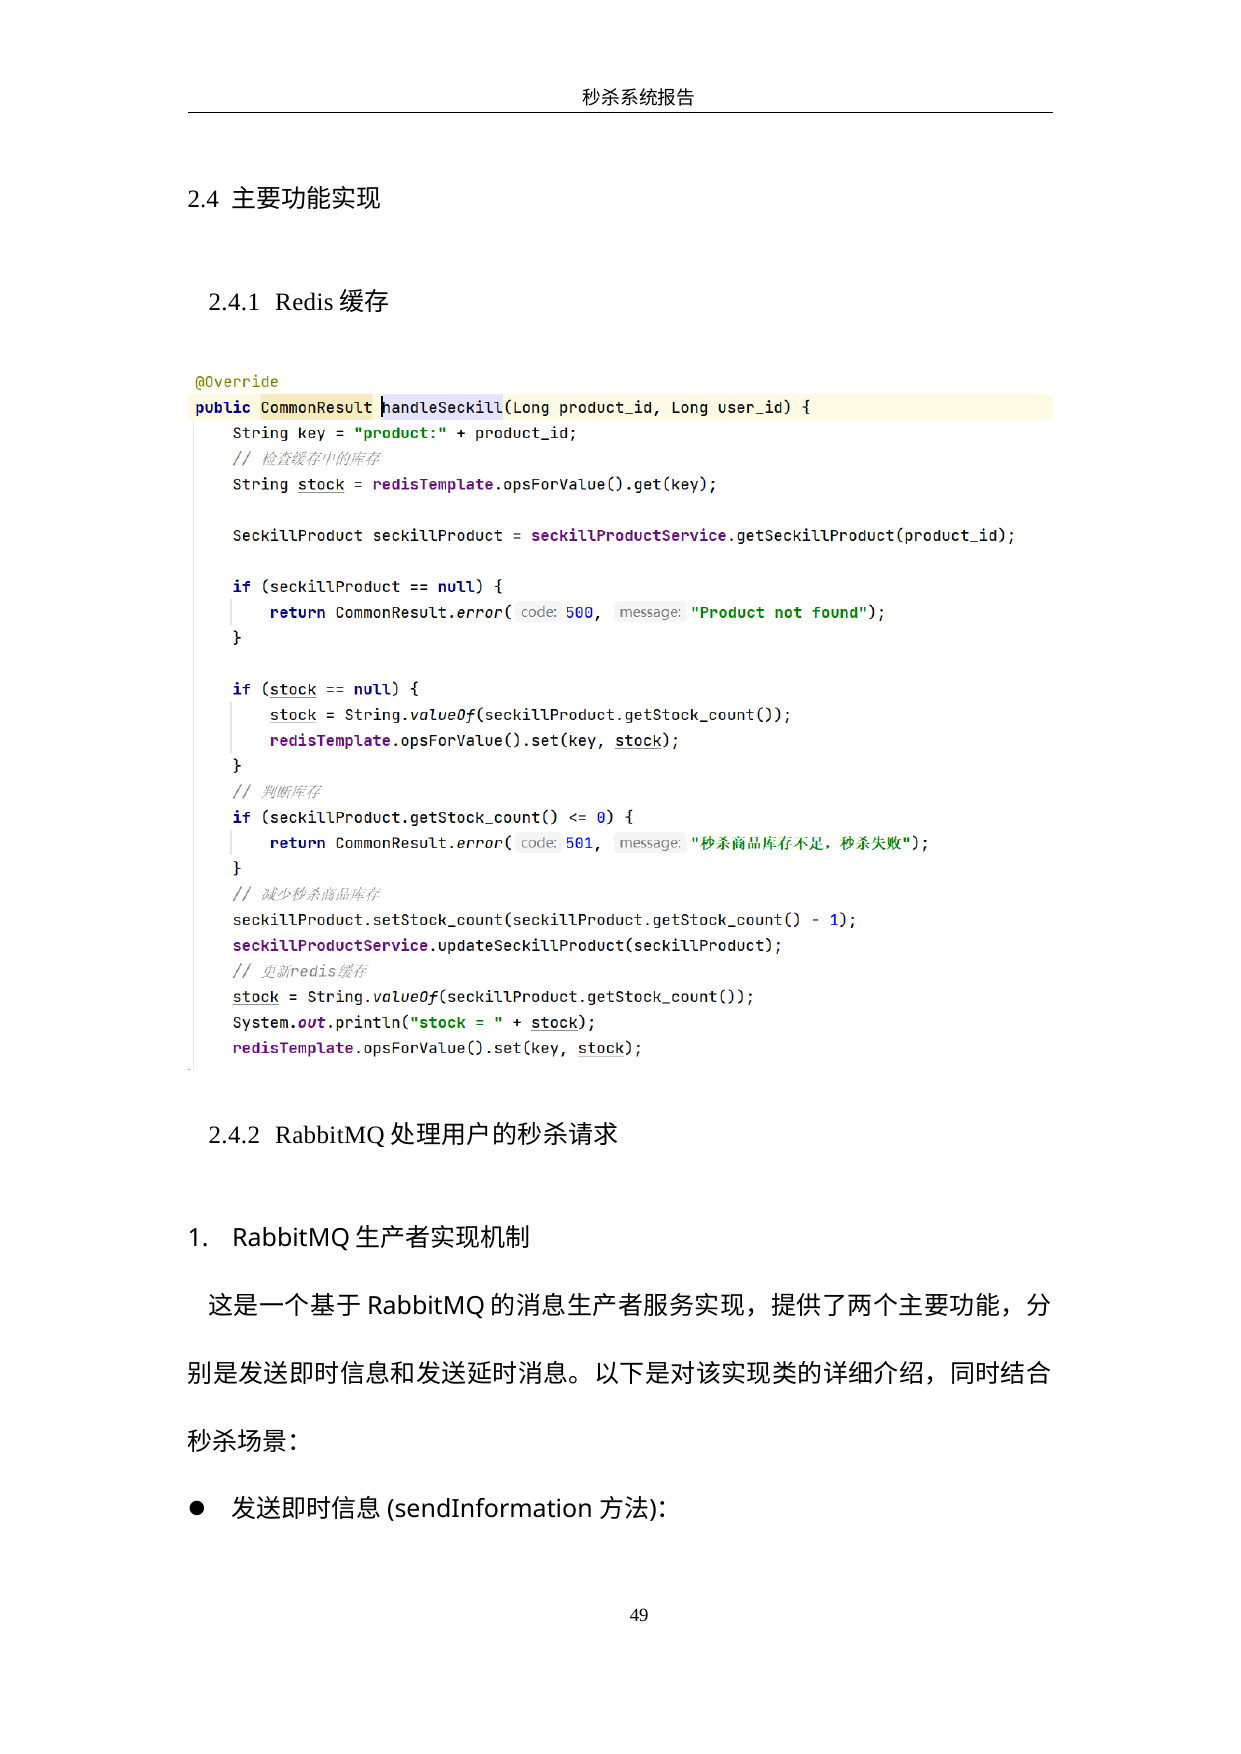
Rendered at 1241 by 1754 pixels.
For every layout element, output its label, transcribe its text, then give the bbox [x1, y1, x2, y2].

subtitle RabbitMQ处理用户的秒杀请求 [208, 1098, 1053, 1166]
list RabbitMQ生产者实现机制 [187, 1201, 1053, 1269]
list 发送即时信息 (sendInformation 方法)： [187, 1473, 1053, 1541]
subtitle Redis缓存 [208, 265, 1053, 333]
picture [187, 368, 1053, 1070]
subtitle 主要功能实现 [187, 162, 1053, 230]
text 这是一个基于RabbitMQ的消息生产者服务实现，提供了两个主要功能，分别是发送即时信息和发送延时消息。以下是对该实现类的详细介绍，同时结合秒杀场景： [187, 1269, 1053, 1473]
